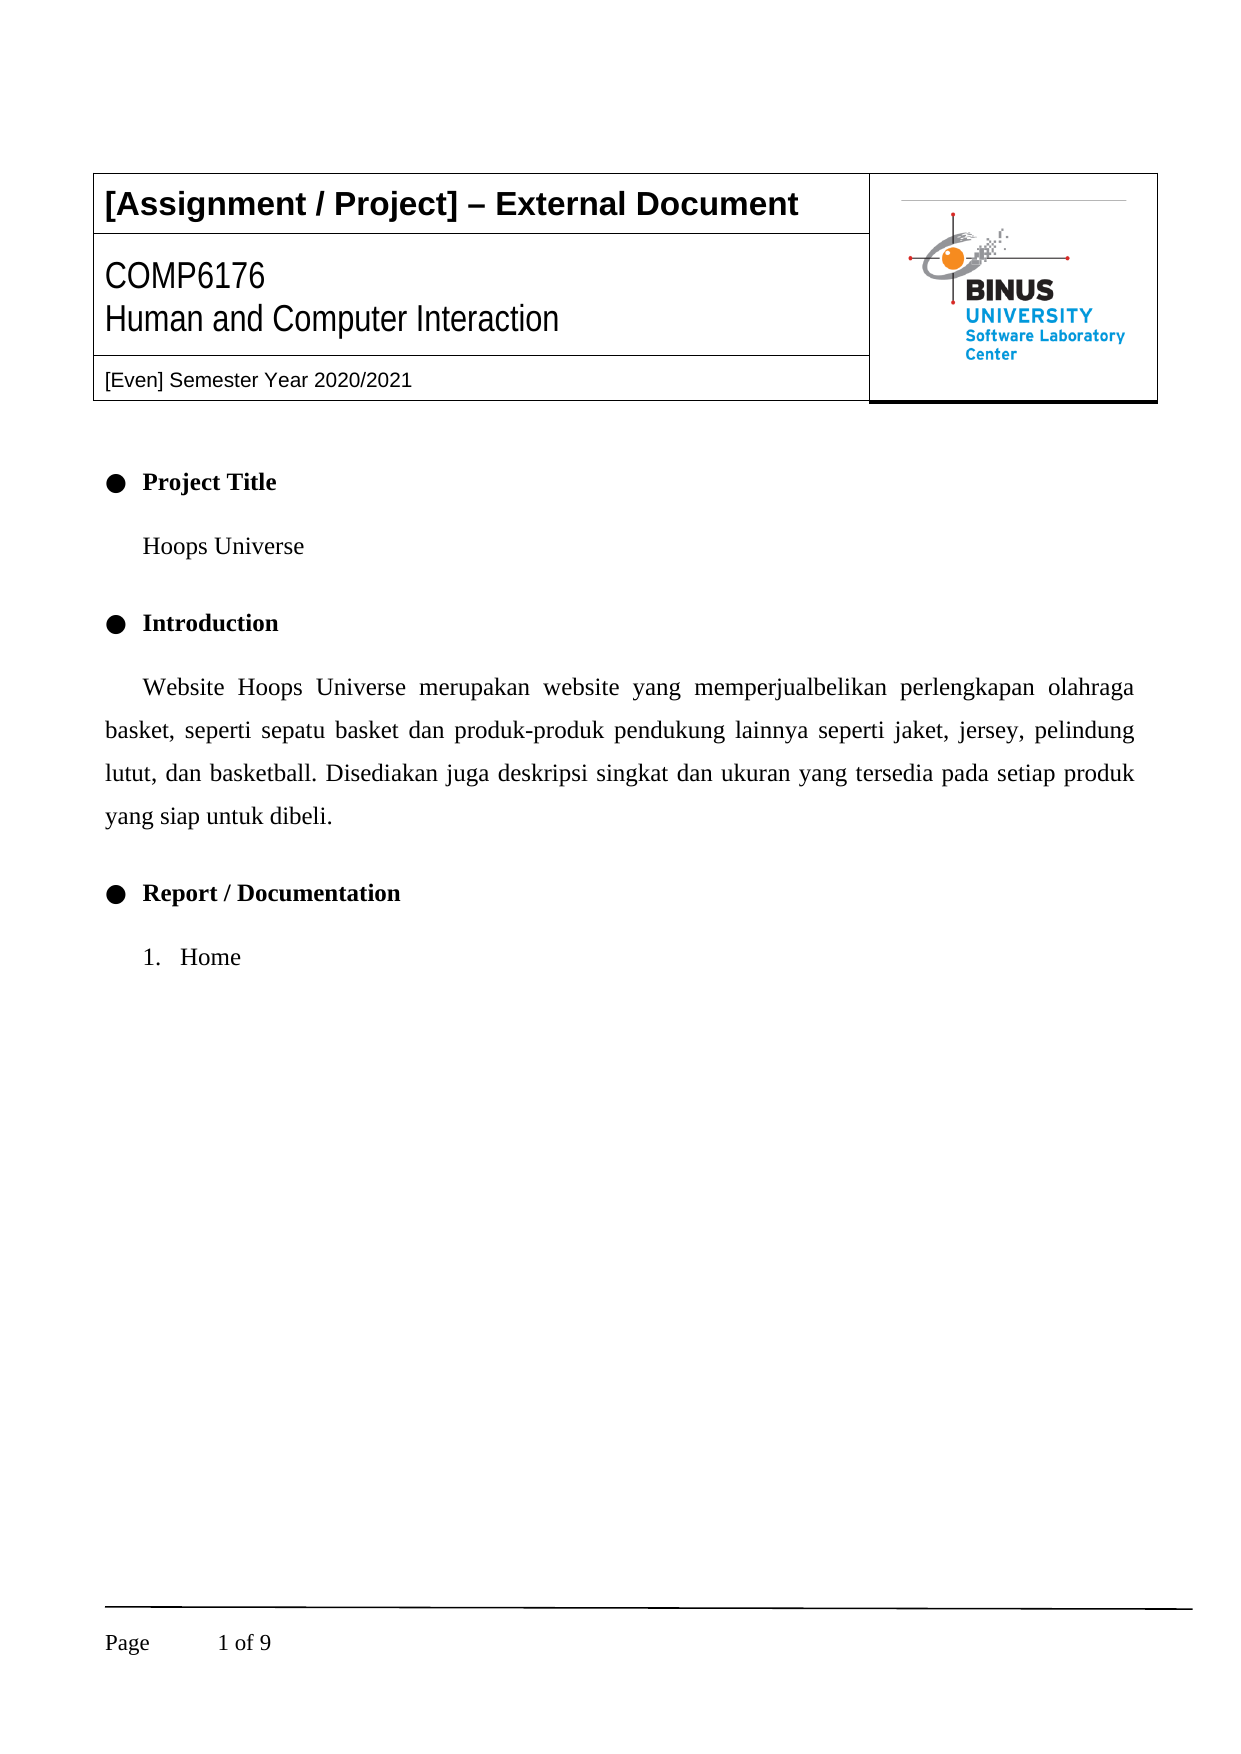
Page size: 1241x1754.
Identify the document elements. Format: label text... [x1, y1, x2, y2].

text Website Hoops Universe merupakan website yang memperjualbelikan perlengkapan olahraga basket, seperti sepatu basket dan produk-produk pendukung lainnya seperti jaket, jersey, pelindung lutut, dan basketball. Disediakan juga deskripsi singkat dan ukuran yang tersedia pada setiap produk yang siap untuk dibeli. [105, 672, 1135, 830]
table_cell [Even] Semester Year 2020/2021 [94, 356, 869, 399]
table_header [870, 174, 1157, 399]
picture [901, 200, 1127, 369]
table_header [Assignment / Project] – External Document [94, 174, 869, 233]
table_cell COMP6176 Human and Computer Interaction [94, 234, 869, 354]
list Introduction [105, 595, 1135, 646]
list Report / Documentation [105, 865, 1135, 916]
list Home [142, 942, 1135, 971]
text Hoops Universe [105, 531, 1135, 559]
list Project Title [105, 454, 1135, 505]
